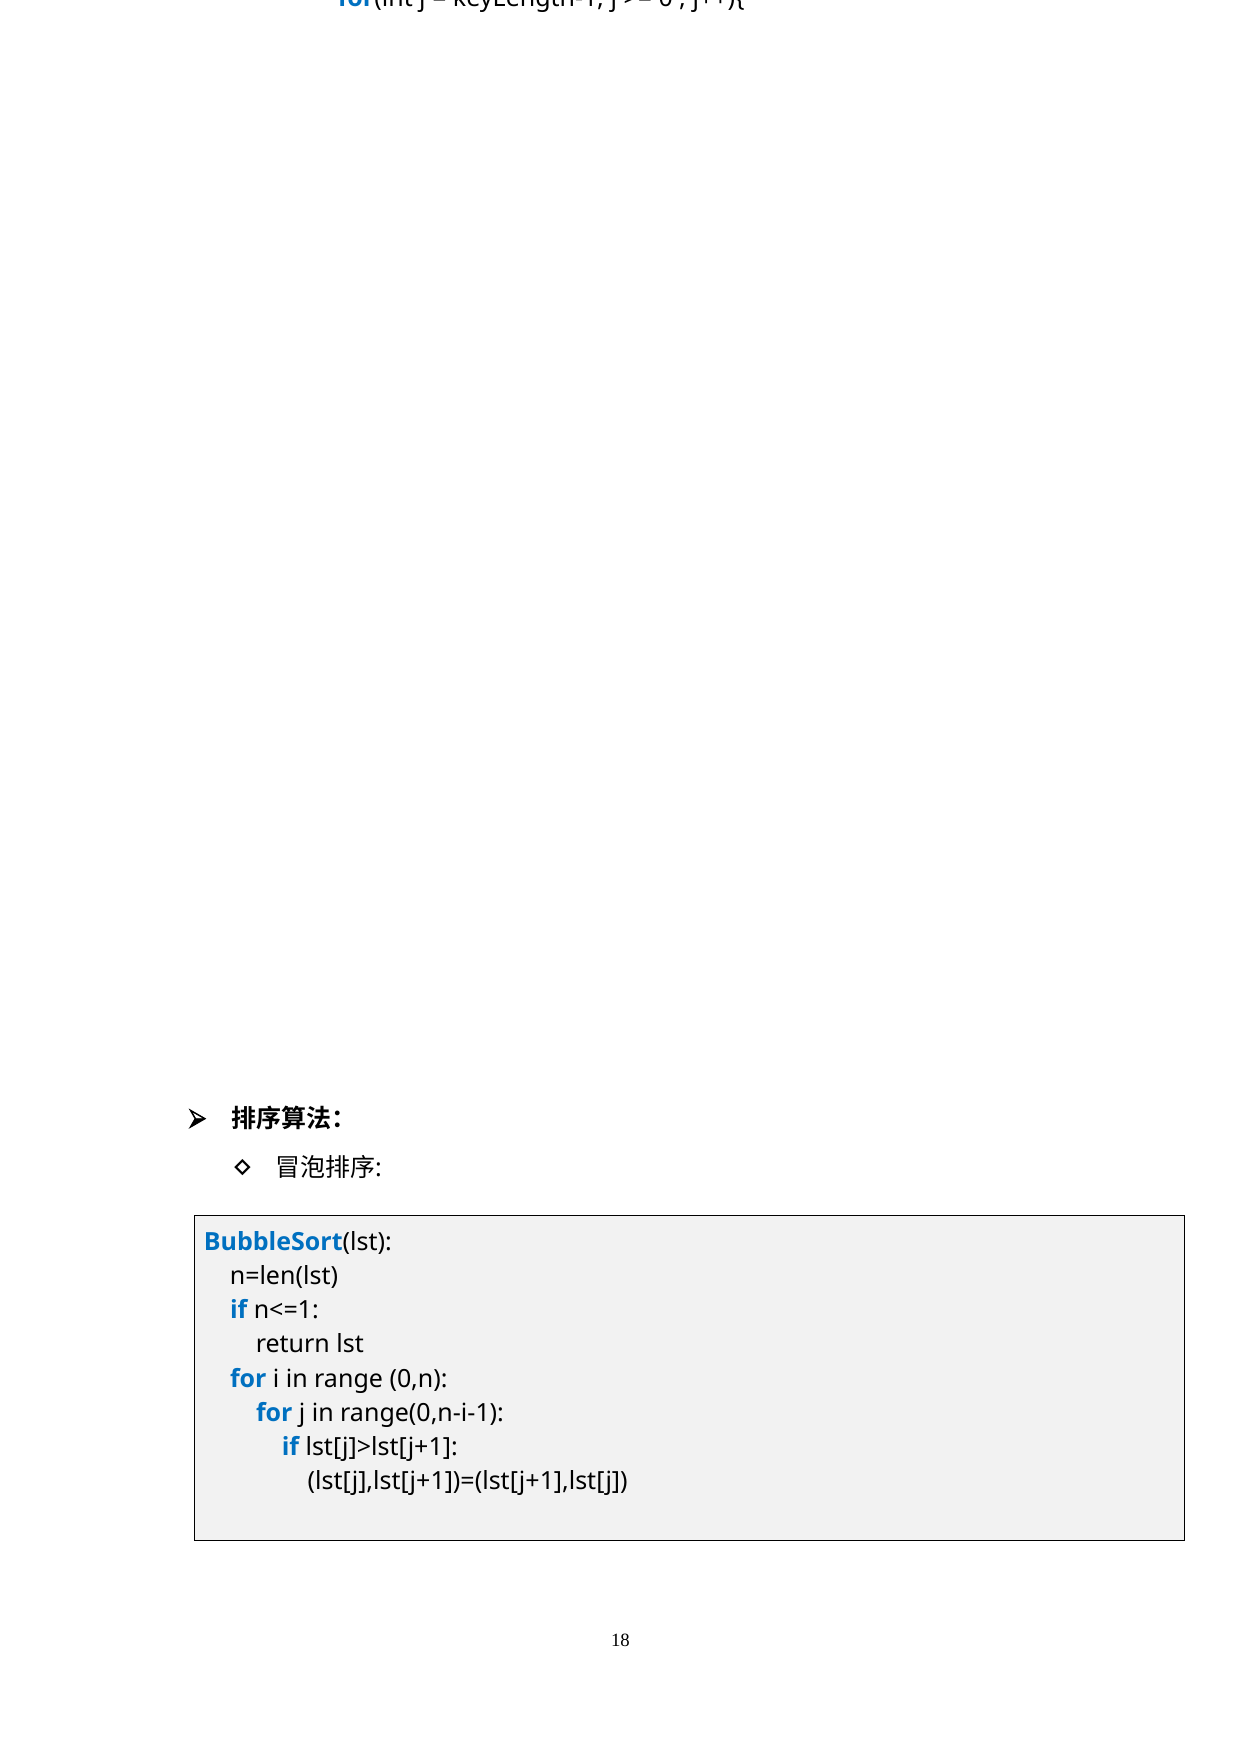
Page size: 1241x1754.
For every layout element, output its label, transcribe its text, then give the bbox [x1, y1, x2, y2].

list 排序算法： [187, 1099, 1053, 1135]
list 冒泡排序: [231, 1147, 1053, 1184]
